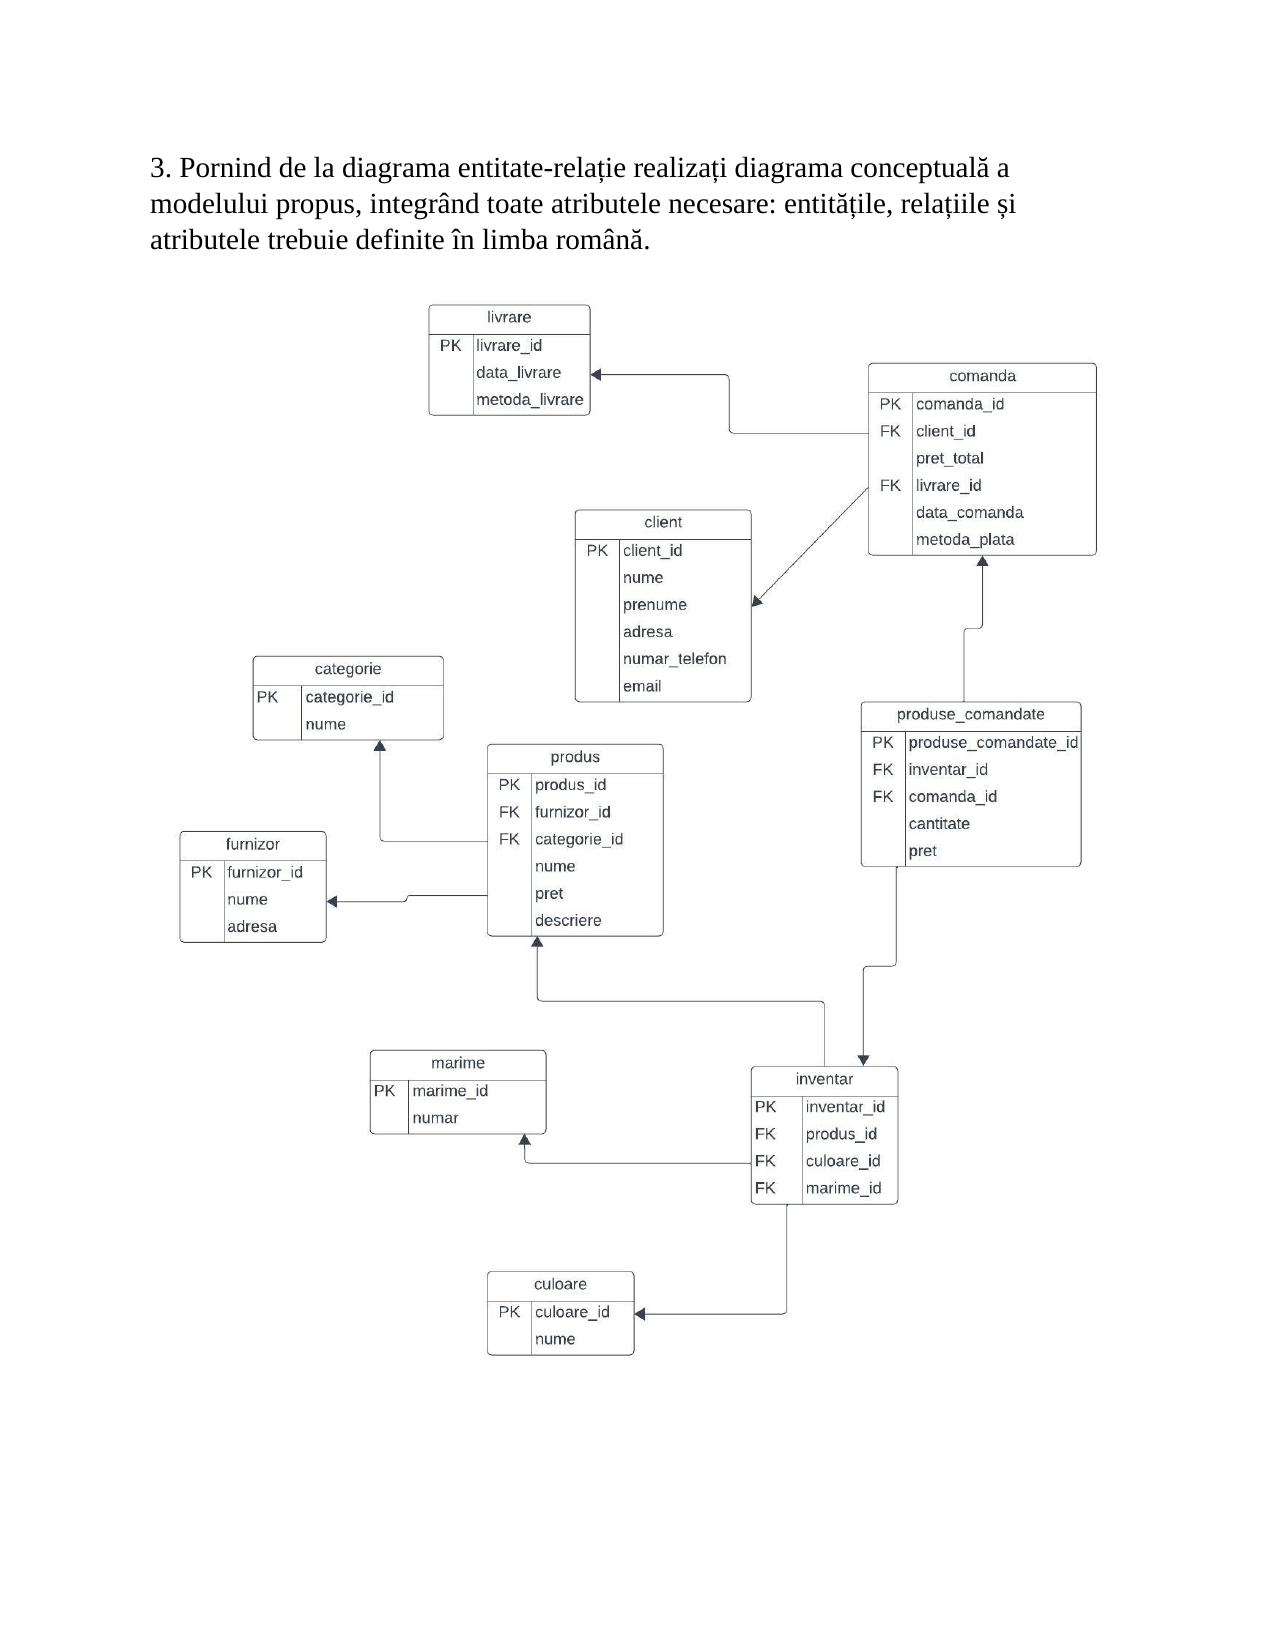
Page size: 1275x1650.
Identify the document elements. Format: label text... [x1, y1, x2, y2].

text 3. Pornind de la diagrama entitate-relație realizați diagrama conceptuală a modelului propus, integrând toate atributele necesare: entitățile, relațiile și atributele trebuie definite în limba română. [150, 150, 1125, 256]
picture [150, 275, 1125, 1384]
